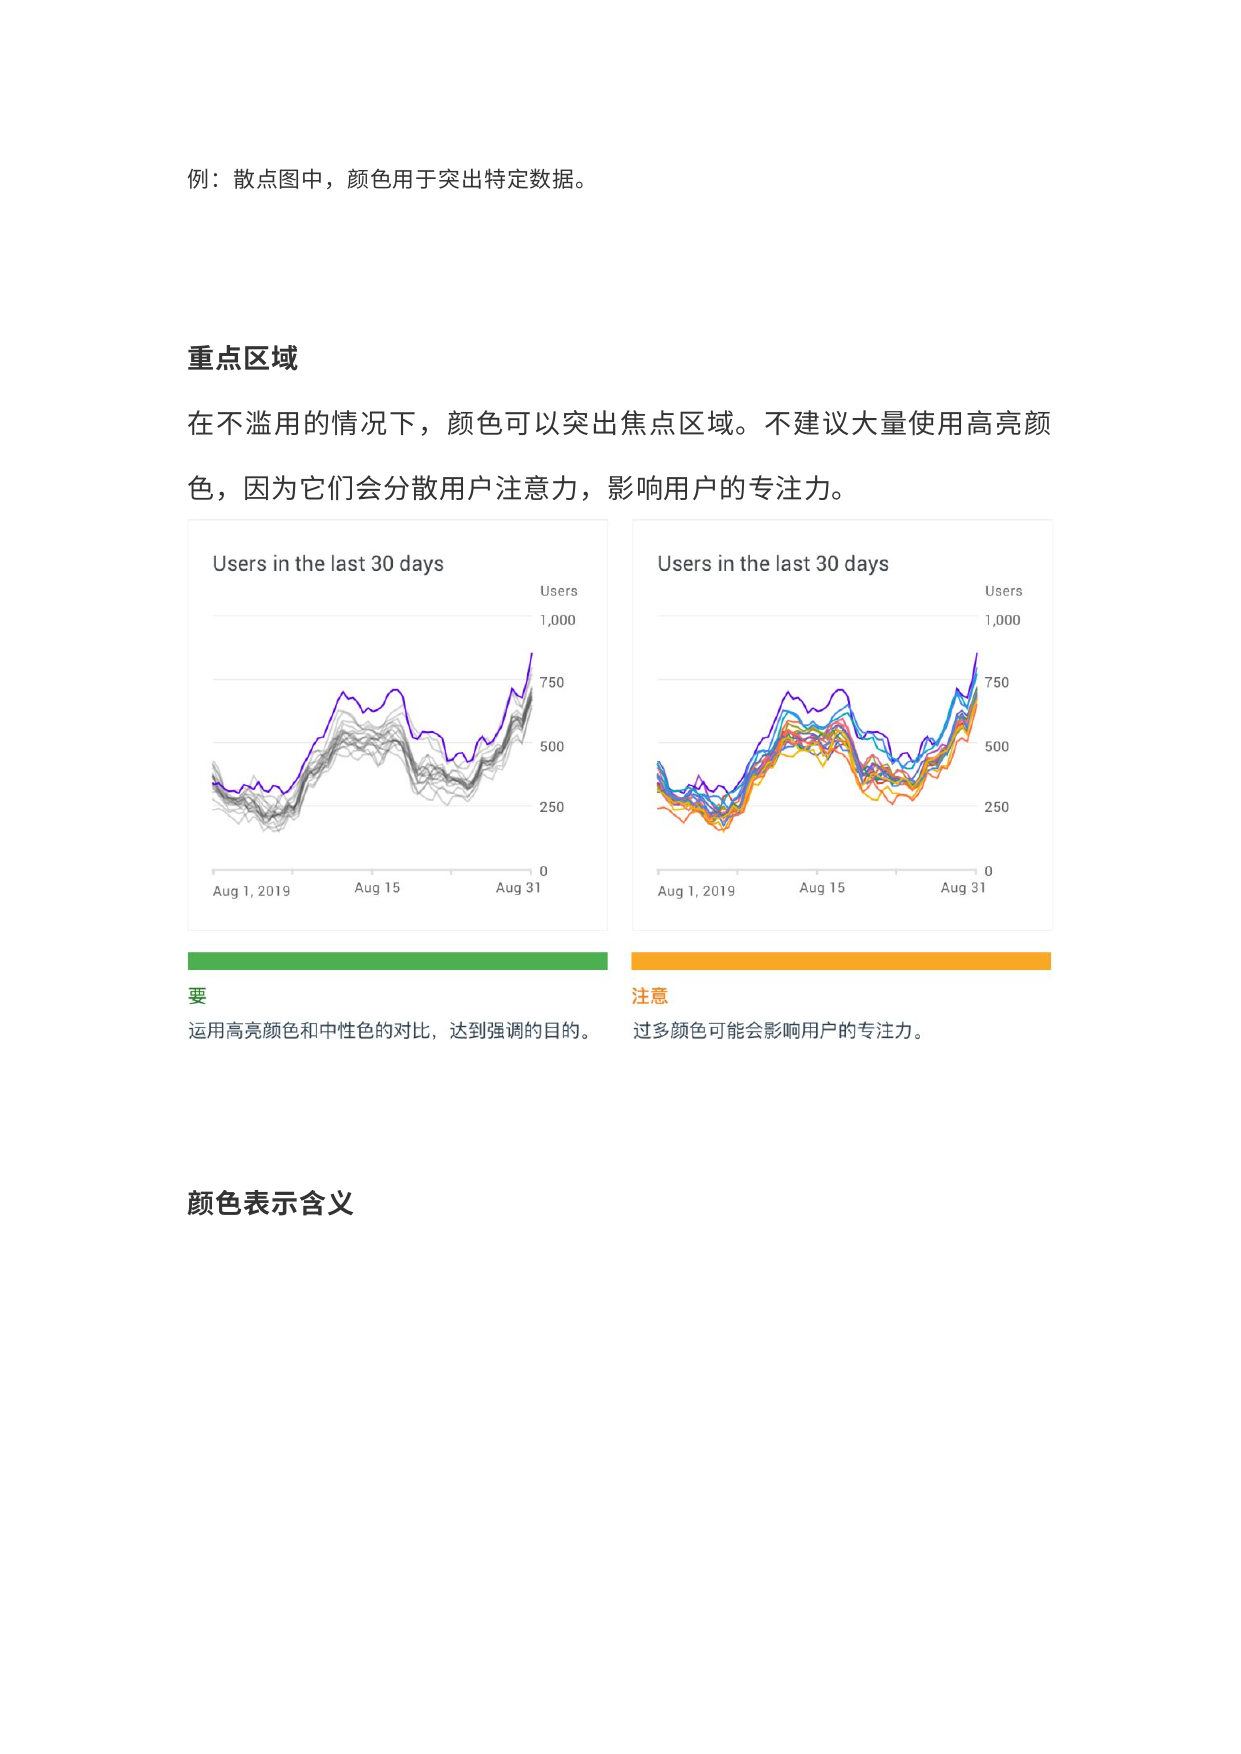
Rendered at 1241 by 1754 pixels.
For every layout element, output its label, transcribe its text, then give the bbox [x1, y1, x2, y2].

text 在不滥用的情况下，颜色可以突出焦点区域。不建议大量使用高亮颜色，因为它们会分散用户注意力，影响用户的专注力。 [187, 389, 1053, 519]
text 例：散点图中，颜色用于突出特定数据。 [187, 162, 1053, 194]
picture [187, 519, 1053, 1040]
text 颜色表示含义 [187, 1169, 1053, 1234]
text 重点区域 [187, 324, 1053, 389]
